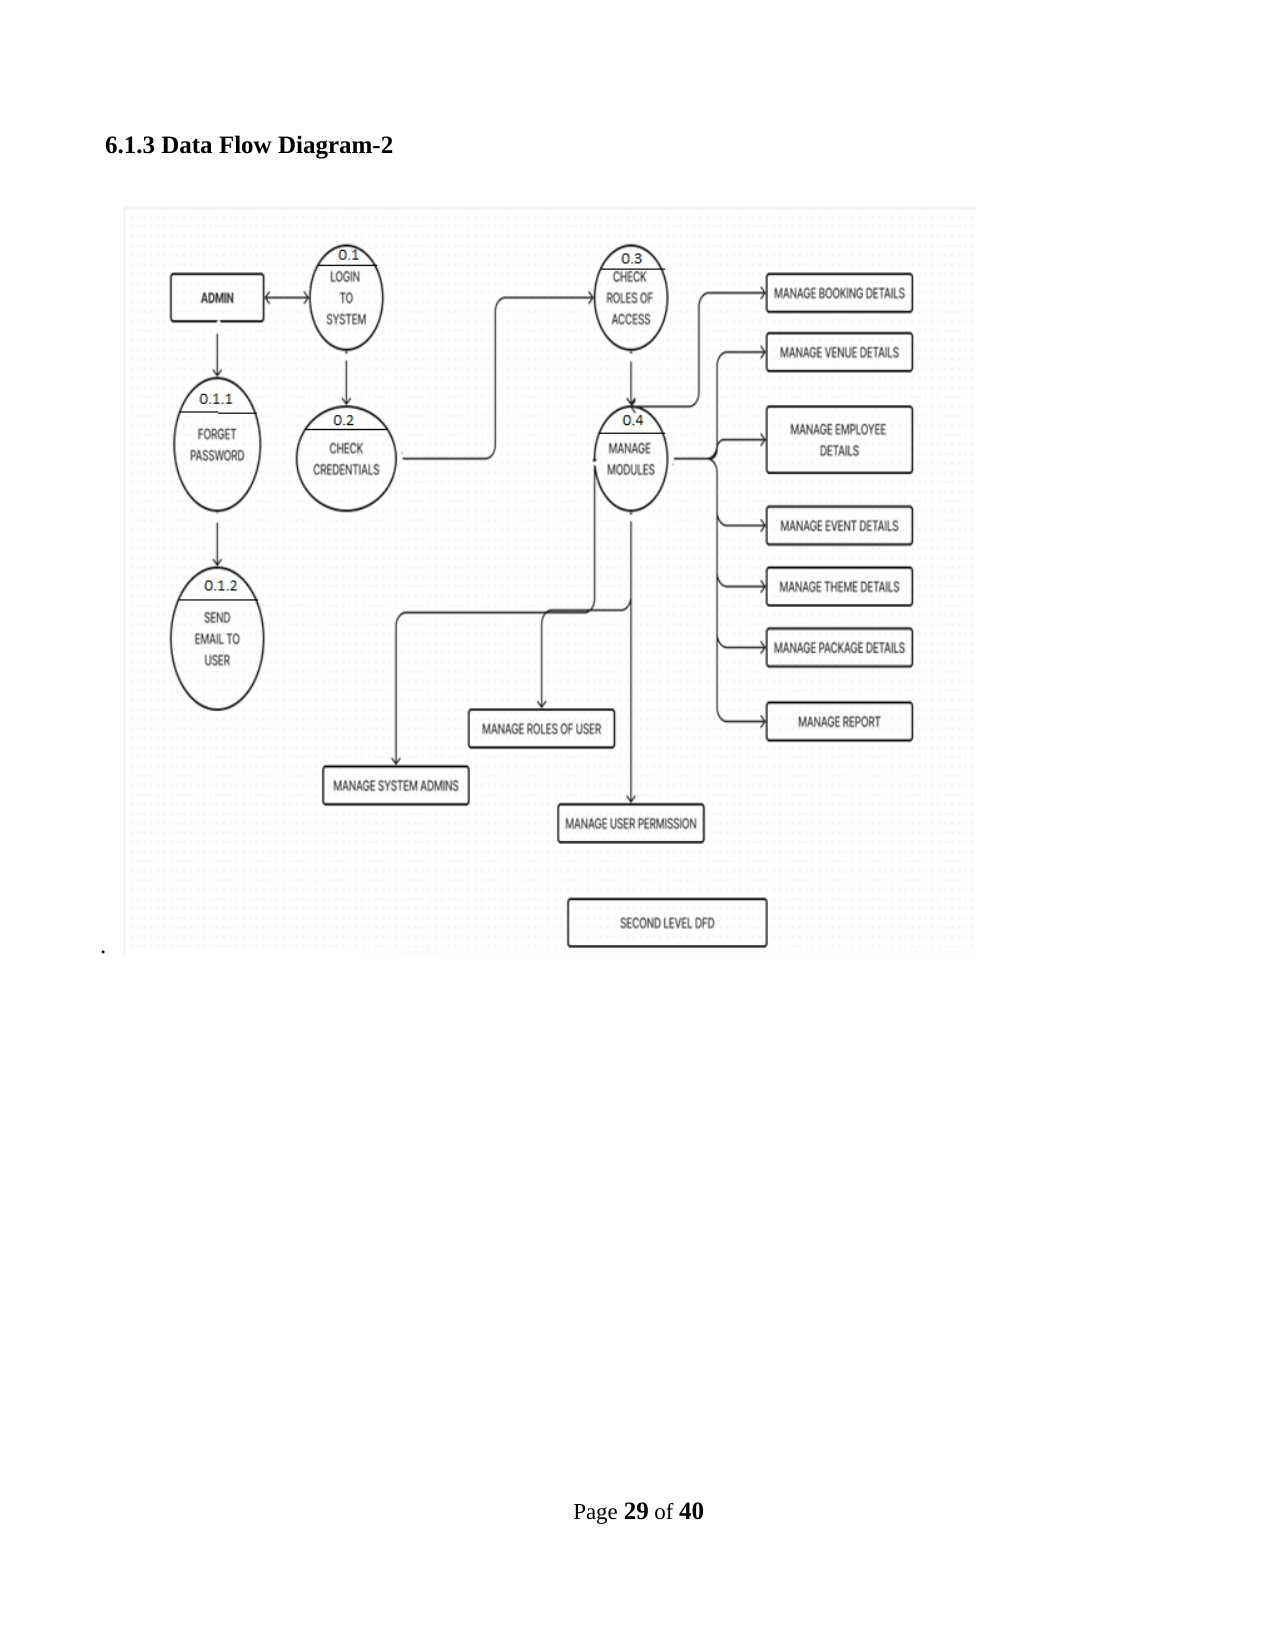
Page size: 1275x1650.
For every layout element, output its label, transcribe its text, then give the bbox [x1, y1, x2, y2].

subtitle 6.1.3 Data Flow Diagram-2 [105, 130, 1183, 159]
picture [123, 206, 977, 954]
